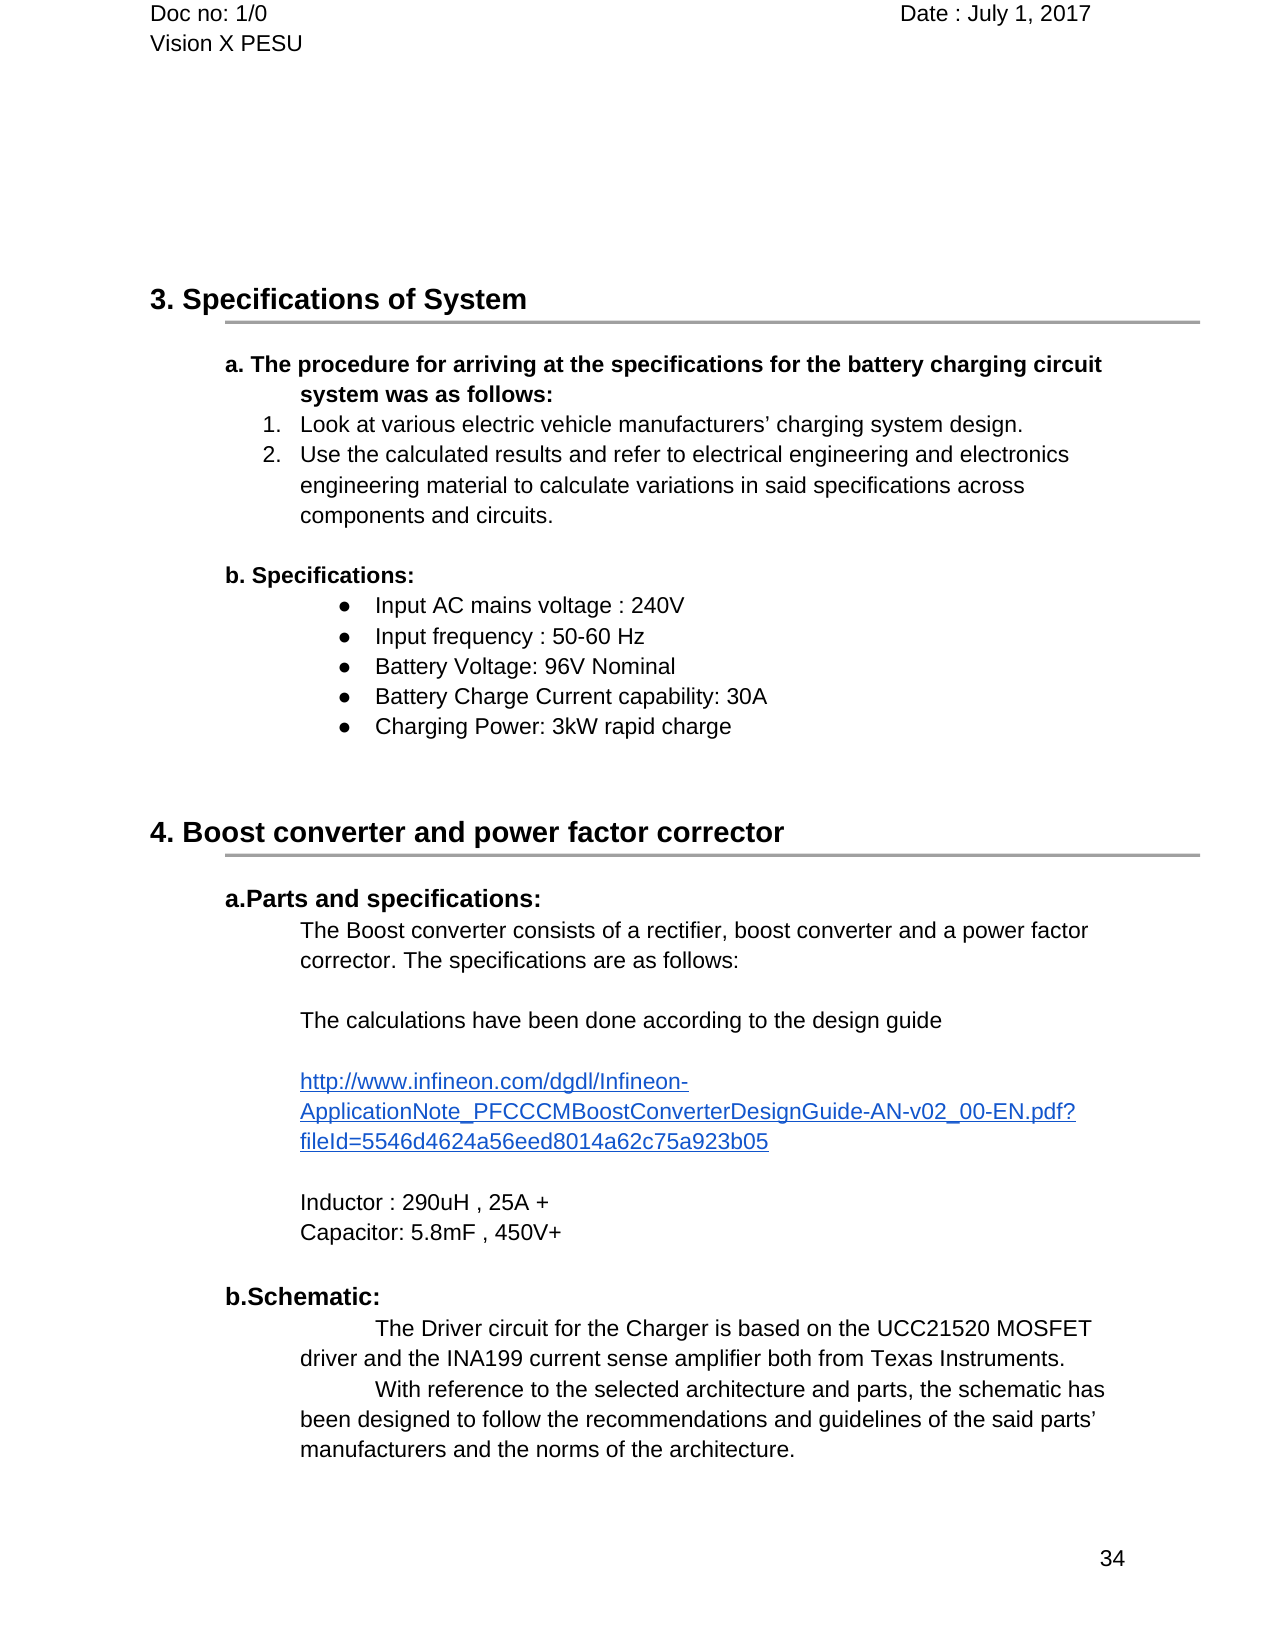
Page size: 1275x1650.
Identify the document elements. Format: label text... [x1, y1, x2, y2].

text The Boost converter consists of a rectifier, boost converter and a power factor corrector. The specifications are as follows: [300, 917, 1125, 973]
text a.Parts and specifications: [150, 884, 1125, 913]
list Use the calculated results and refer to electrical engineering and electronics engineering material to calculate variations in said specifications across components and circuits. [262, 441, 1125, 528]
list Battery Voltage: 96V Nominal [337, 653, 1125, 679]
text system was as follows: [225, 381, 1125, 407]
text b.Schematic: [150, 1282, 1125, 1311]
text a. The procedure for arriving at the specifications for the battery charging circuit [150, 351, 1125, 377]
text http://www.infineon.com/dgdl/Infineon-ApplicationNote_PFCCCMBoostConverterDesignGuide-AN-v02_00-EN.pdf?fileId=5546d4624a56eed8014a62c75a923b05 [300, 1068, 1125, 1155]
list Look at various electric vehicle manufacturers’ charging system design. [262, 411, 1125, 438]
list Input AC mains voltage : 240V [337, 592, 1125, 619]
list Input frequency : 50-60 Hz [337, 623, 1125, 649]
text b. Specifications: [225, 562, 1125, 589]
text Inductor : 290uH , 25A + [300, 1189, 1125, 1215]
list Battery Charge Current capability: 30A [337, 683, 1125, 709]
text 3. Specifications of System [150, 282, 1125, 316]
text Capacitor: 5.8mF , 450V+ [300, 1219, 1125, 1245]
text The Driver circuit for the Charger is based on the UCC21520 MOSFET driver and the INA199 current sense amplifier both from Texas Instruments. [300, 1315, 1125, 1372]
text With reference to the selected architecture and parts, the schematic has been designed to follow the recommendations and guidelines of the said parts’ manufacturers and the norms of the architecture. [300, 1376, 1125, 1462]
text The calculations have been done according to the design guide [300, 1007, 1125, 1034]
list Charging Power: 3kW rapid charge [337, 713, 1125, 740]
text 4. Boost converter and power factor corrector [150, 815, 1125, 849]
